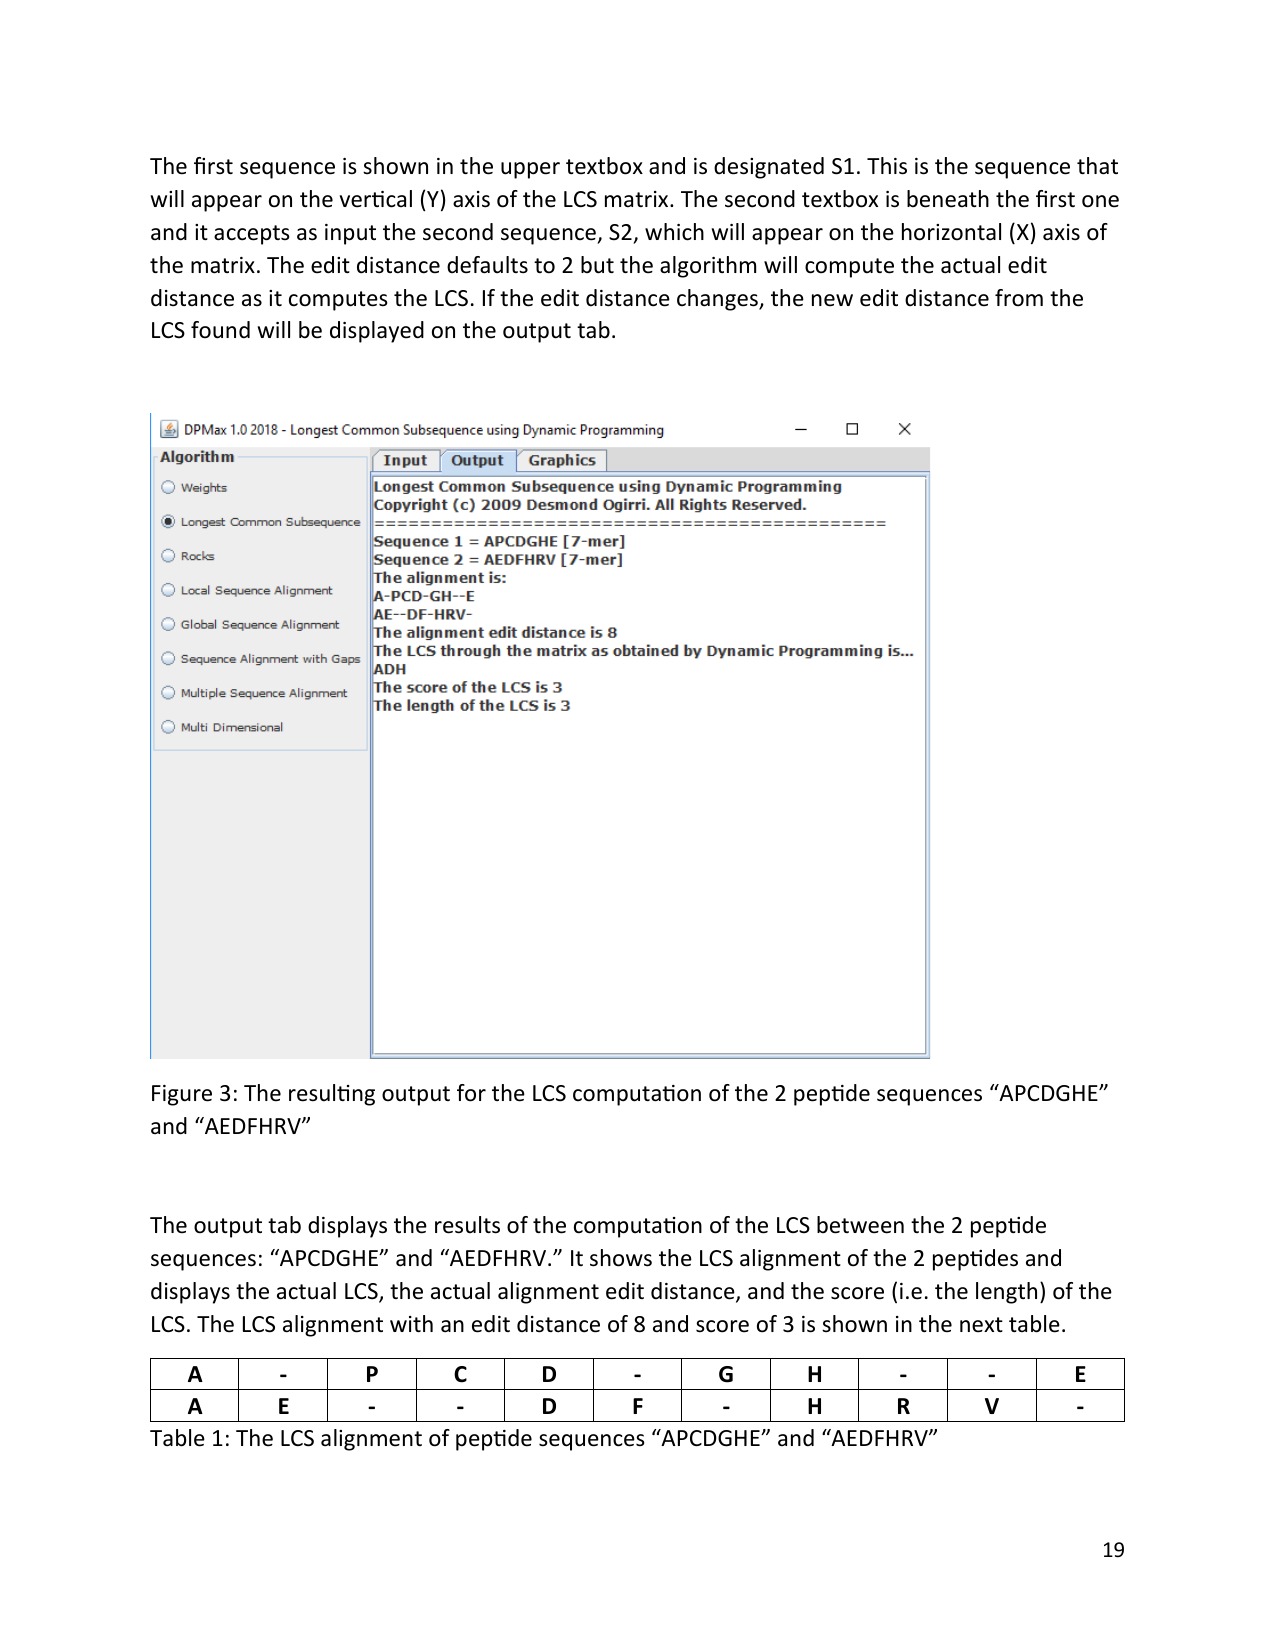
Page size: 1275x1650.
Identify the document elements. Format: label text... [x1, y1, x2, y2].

table_header - [859, 1359, 947, 1389]
text Figure 3: The resulting output for the LCS computation of the 2 peptide sequences “APCDGHE” and “AEDFHRV” [150, 1077, 1125, 1141]
table_header H [771, 1359, 858, 1389]
table_header - [594, 1359, 681, 1389]
table_header E [1037, 1359, 1124, 1389]
table_header C [417, 1359, 504, 1389]
table_cell V [948, 1390, 1036, 1421]
text The output tab displays the results of the computation of the LCS between the 2 peptide sequences: “APCDGHE” and “AEDFHRV.” It shows the LCS alignment of the 2 peptides and displays the actual LCS, the actual alignment edit distance, and the score (i.e. the length) of the LCS. The LCS alignment with an edit distance of 8 and score of 3 is shown in the next table. [150, 1209, 1125, 1338]
table_cell F [594, 1390, 681, 1421]
table_cell D [505, 1390, 593, 1421]
table_cell R [859, 1390, 947, 1421]
table_cell H [771, 1390, 858, 1421]
table_cell - [417, 1390, 504, 1421]
text The first sequence is shown in the upper textbox and is designated S1. This is the sequence that will appear on the vertical (Y) axis of the LCS matrix. The second textbox is beneath the first one and it accepts as input the second sequence, S2, which will appear on the horizontal (X) axis of the matrix. The edit distance defaults to 2 but the algorithm will compute the actual edit distance as it computes the LCS. If the edit distance changes, the new edit distance from the LCS found will be displayed on the output tab. [150, 150, 1125, 345]
text Table 1: The LCS alignment of peptide sequences “APCDGHE” and “AEDFHRV” [150, 1422, 1125, 1452]
table_header D [505, 1359, 593, 1389]
table_cell A [151, 1390, 238, 1421]
table_header A [151, 1359, 238, 1389]
picture [150, 413, 930, 1059]
table_header - [239, 1359, 327, 1389]
table_header G [682, 1359, 770, 1389]
table_cell - [1037, 1390, 1124, 1421]
table_header - [948, 1359, 1036, 1389]
table_cell E [239, 1390, 327, 1421]
table_cell - [682, 1390, 770, 1421]
table_header P [328, 1359, 416, 1389]
table_cell - [328, 1390, 416, 1421]
